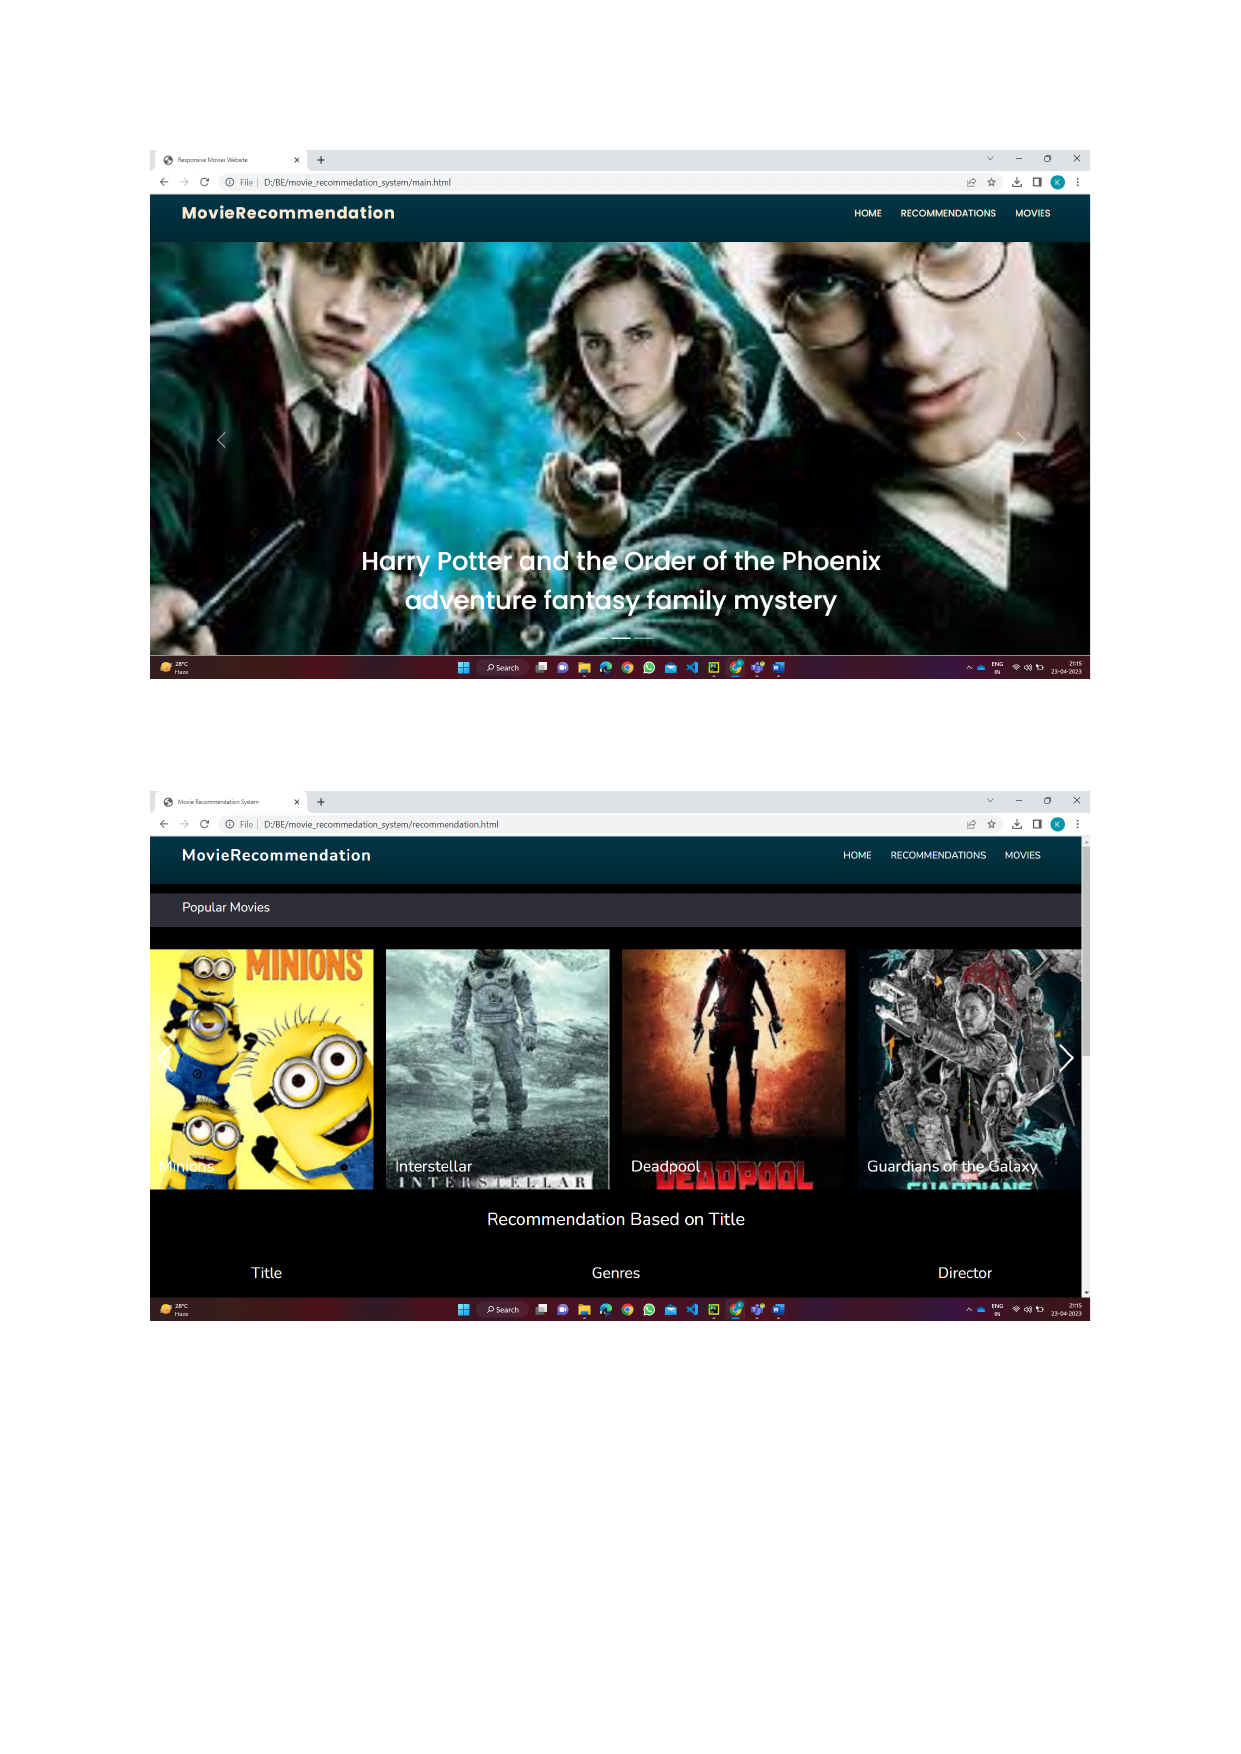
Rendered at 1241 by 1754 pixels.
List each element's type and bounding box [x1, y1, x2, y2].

picture [183, 850, 190, 860]
picture [338, 207, 346, 218]
picture [363, 853, 369, 860]
picture [150, 150, 1091, 194]
picture [226, 210, 234, 218]
picture [349, 210, 358, 218]
picture [259, 210, 266, 218]
picture [386, 210, 393, 218]
picture [209, 210, 217, 218]
picture [361, 208, 366, 218]
picture [280, 210, 289, 218]
picture [311, 853, 317, 860]
picture [269, 210, 277, 218]
picture [150, 243, 1091, 679]
picture [374, 210, 382, 218]
picture [286, 853, 292, 860]
picture [198, 210, 206, 218]
picture [248, 210, 255, 218]
picture [316, 210, 323, 218]
picture [982, 210, 992, 216]
picture [340, 851, 345, 860]
picture [326, 210, 334, 218]
picture [321, 850, 327, 860]
picture [928, 210, 938, 216]
picture [868, 210, 878, 216]
picture [290, 210, 295, 218]
picture [237, 208, 245, 218]
picture [183, 208, 195, 218]
picture [150, 791, 1091, 1321]
picture [299, 210, 307, 218]
